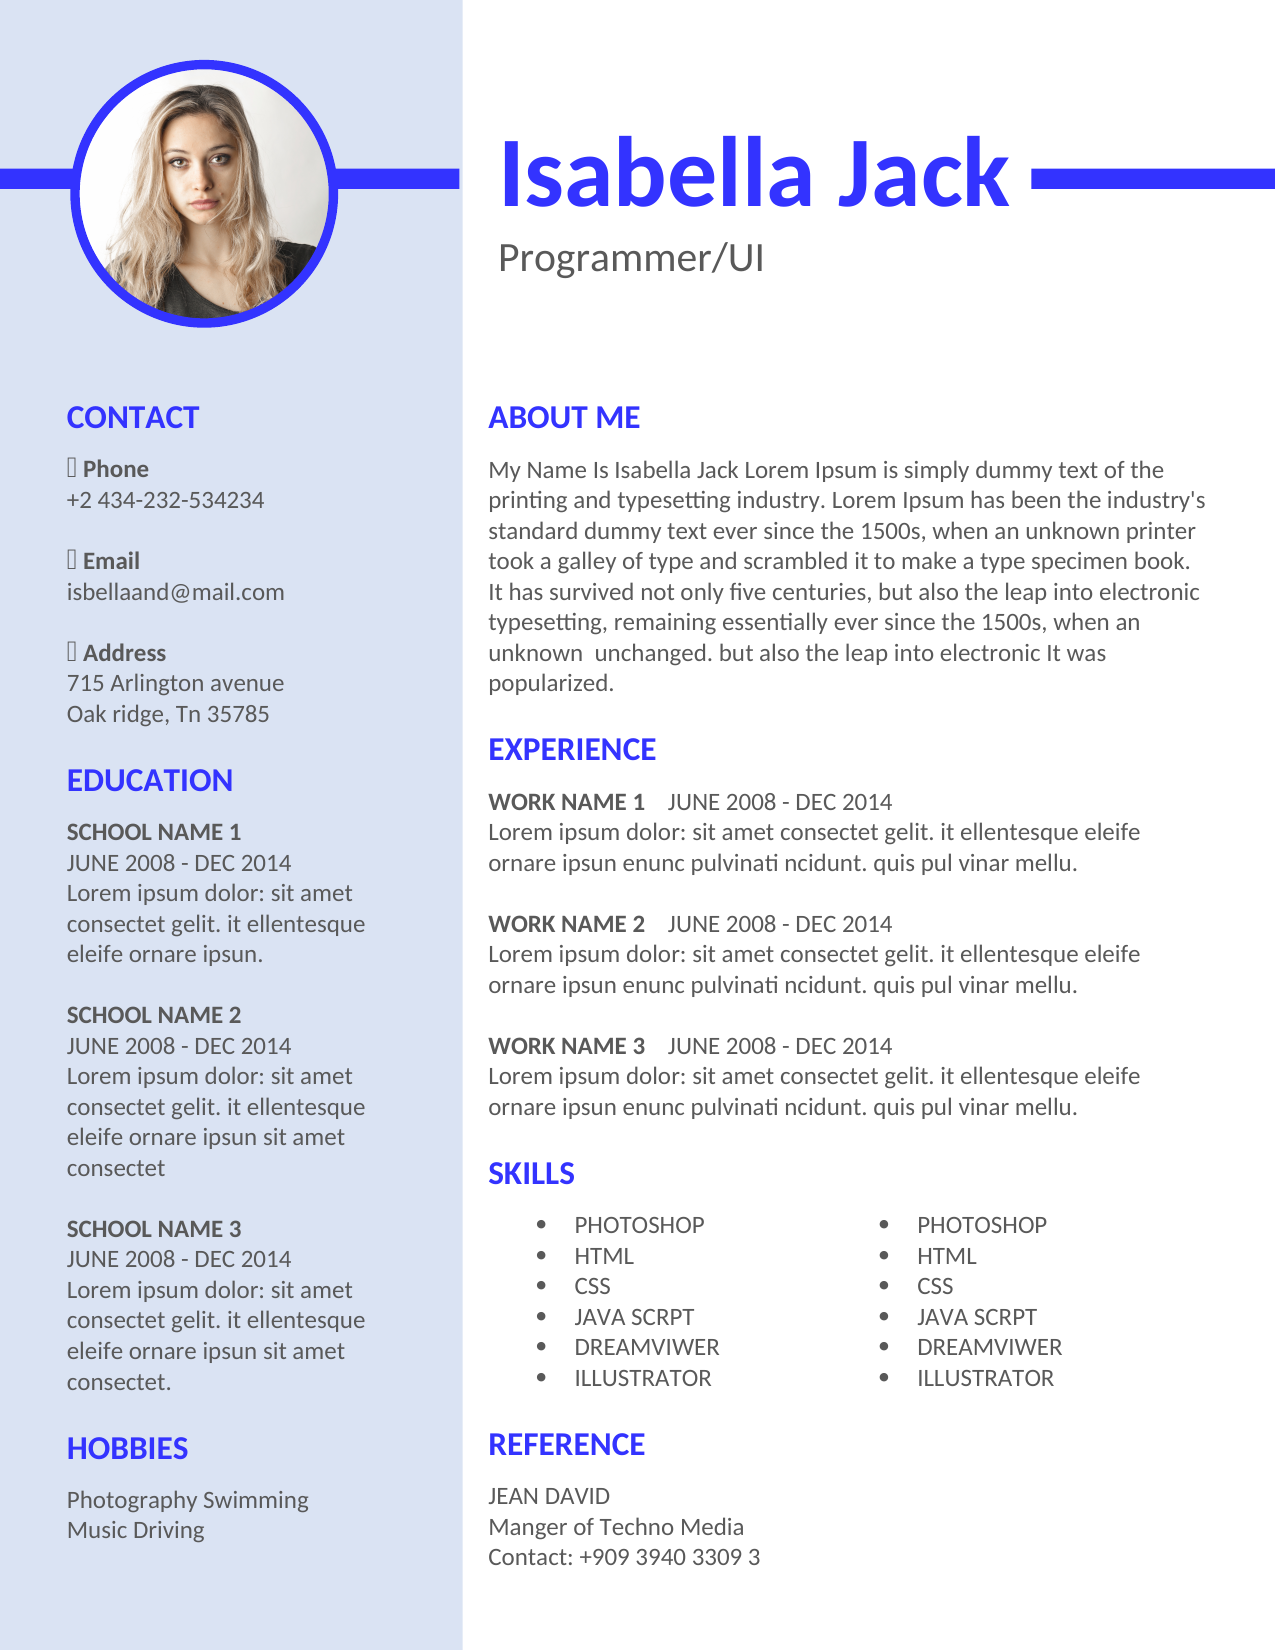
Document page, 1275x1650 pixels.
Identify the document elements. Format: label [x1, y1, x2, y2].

picture [80, 70, 328, 318]
